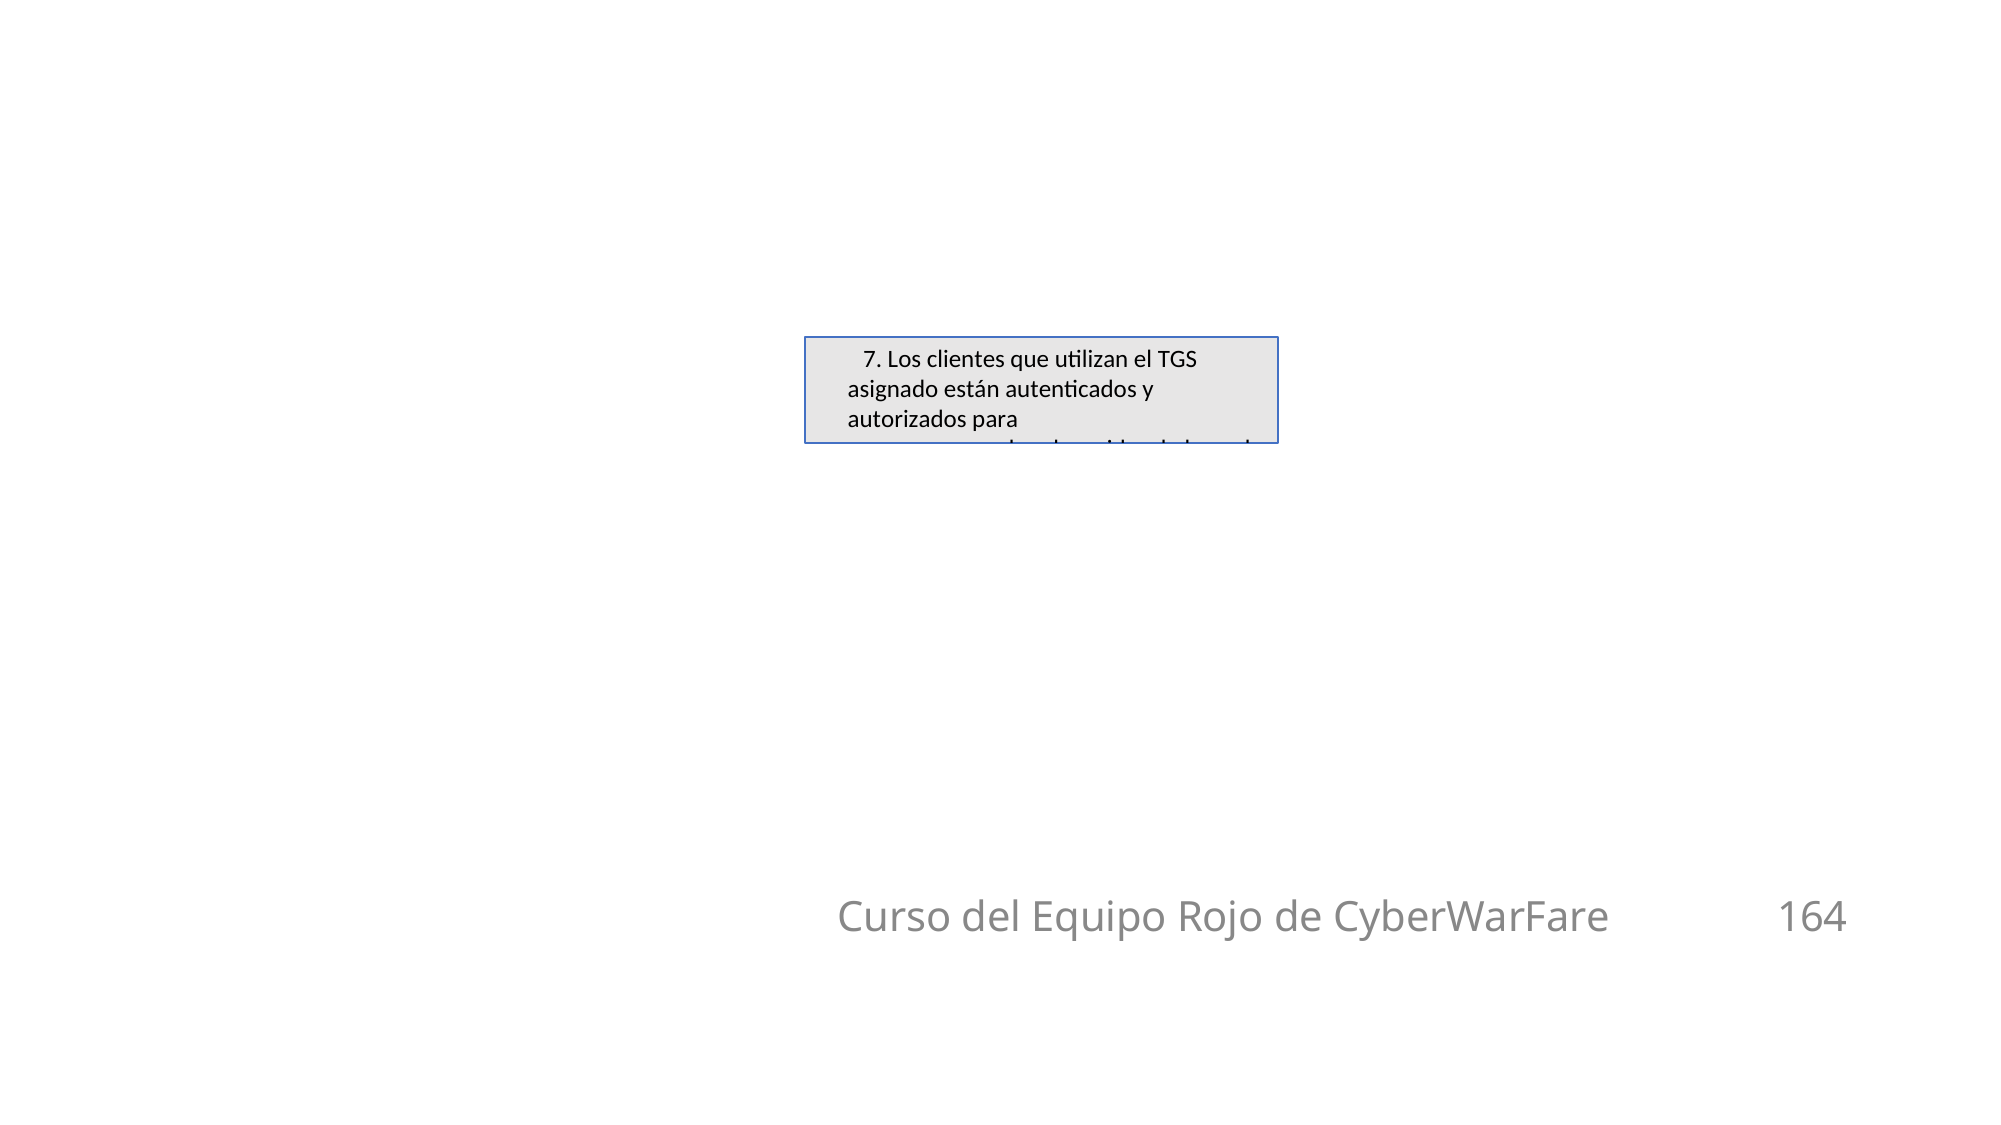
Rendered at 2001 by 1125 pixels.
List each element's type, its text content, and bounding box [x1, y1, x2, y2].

text Curso del Equipo Rojo de CyberWarFare 164 [838, 887, 2000, 943]
